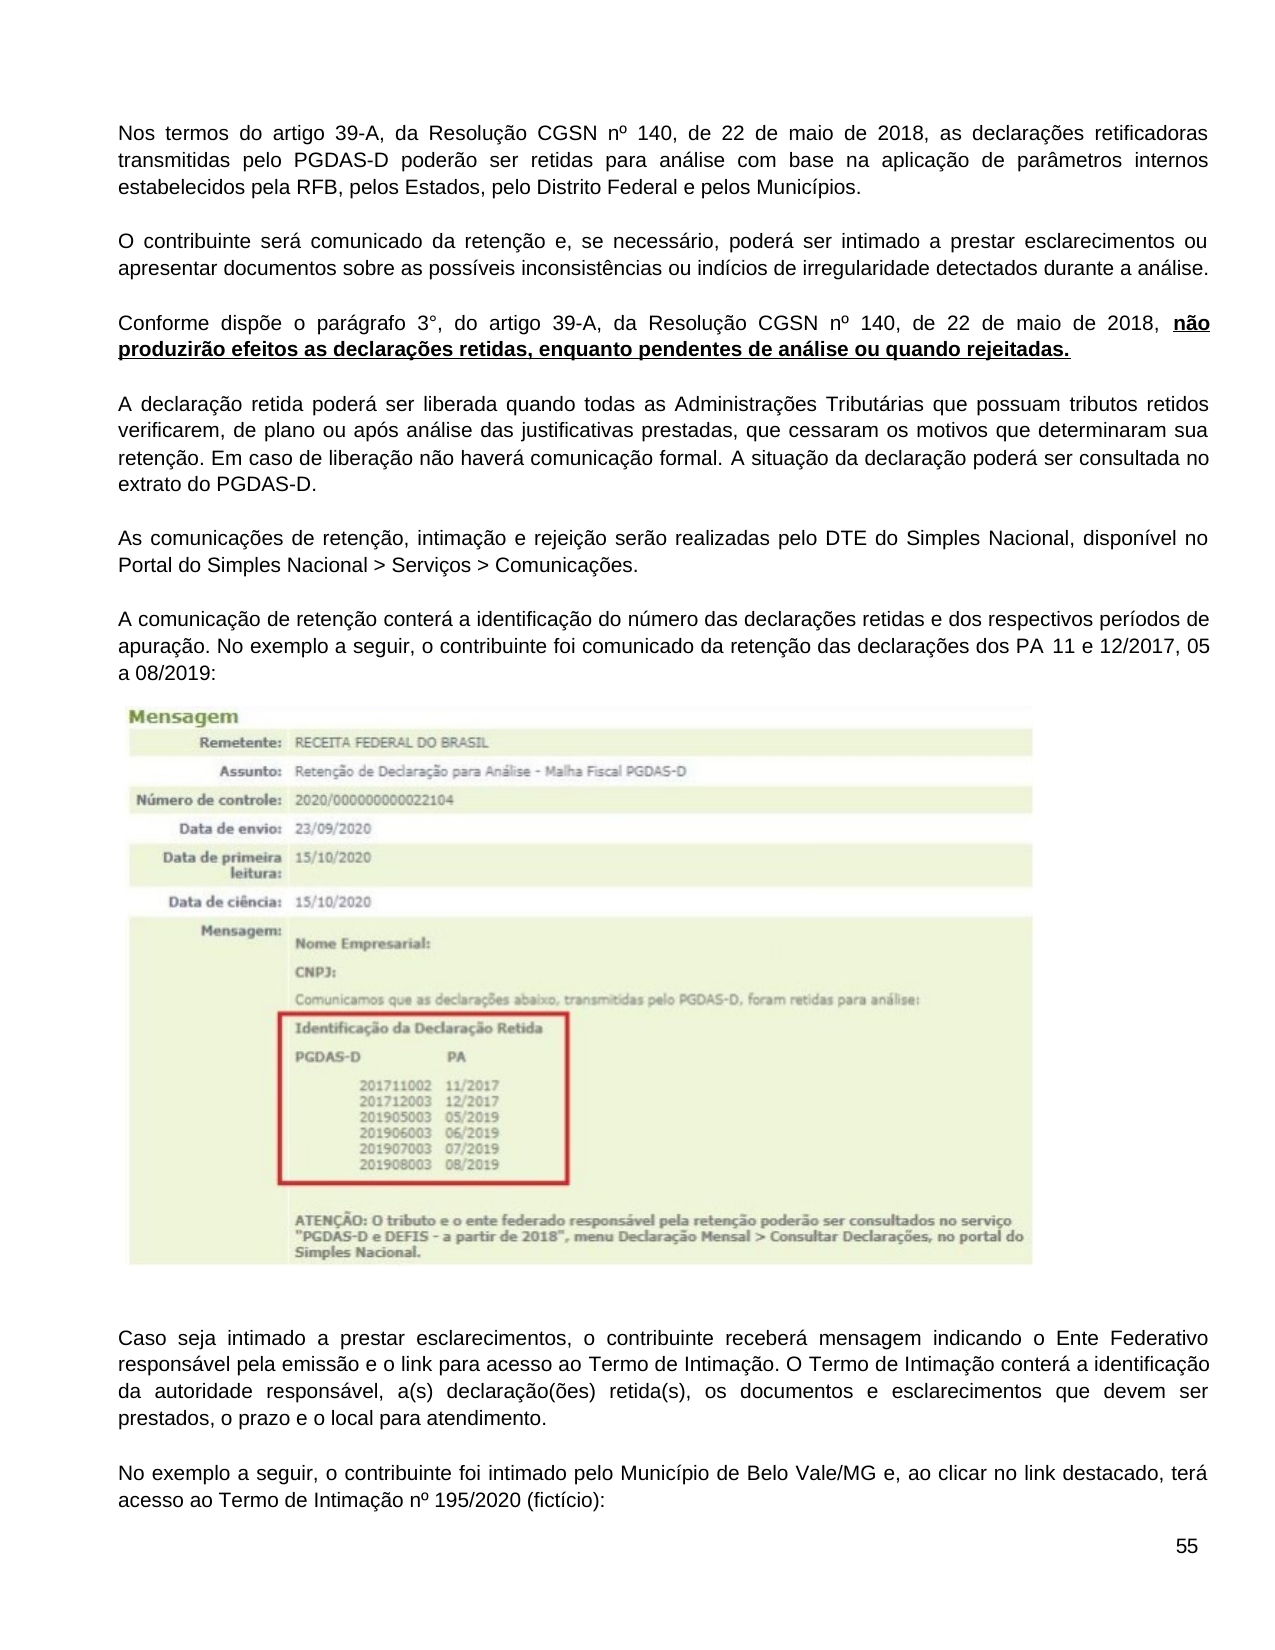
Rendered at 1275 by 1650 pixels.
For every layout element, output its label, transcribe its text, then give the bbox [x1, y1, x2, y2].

text O contribuinte será comunicado da retenção e, se necessário, poderá ser intimado a prestar esclarecimentos ou apresentar documentos sobre as possíveis inconsistências ou indícios de irregularidade detectados durante a análise. [118, 229, 1210, 280]
picture [124, 706, 1034, 1266]
text No exemplo a seguir, o contribuinte foi intimado pelo Município de Belo Vale/MG e, ao clicar no link destacado, terá acesso ao Termo de Intimação nº 195/2020 (fictício): [118, 1460, 1210, 1511]
text A comunicação de retenção conterá a identificação do número das declarações retidas e dos respectivos períodos de apuração. No exemplo a seguir, o contribuinte foi comunicado da retenção das declarações dos PA 11 e 12/2017, 05 a 08/2019: [118, 607, 1210, 685]
text As comunicações de retenção, intimação e rejeição serão realizadas pelo DTE do Simples Nacional, disponível no Portal do Simples Nacional > Serviços > Comunicações. [118, 526, 1210, 577]
text Nos termos do artigo 39-A, da Resolução CGSN nº 140, de 22 de maio de 2018, as declarações retificadoras transmitidas pelo PGDAS-D poderão ser retidas para análise com base na aplicação de parâmetros internos estabelecidos pela RFB, pelos Estados, pelo Distrito Federal e pelos Municípios. [118, 121, 1210, 199]
text A declaração retida poderá ser liberada quando todas as Administrações Tributárias que possuam tributos retidos verificarem, de plano ou após análise das justificativas prestadas, que cessaram os motivos que determinaram sua retenção. Em caso de liberação não haverá comunicação formal. A situação da declaração poderá ser consultada no extrato do PGDAS-D. [118, 391, 1210, 496]
text Caso seja intimado a prestar esclarecimentos, o contribuinte receberá mensagem indicando o Ente Federativo responsável pela emissão e o link para acesso ao Termo de Intimação. O Termo de Intimação conterá a identificação da autoridade responsável, a(s) declaração(ões) retida(s), os documentos e esclarecimentos que devem ser prestados, o prazo e o local para atendimento. [118, 1325, 1210, 1430]
text Conforme dispõe o parágrafo 3°, do artigo 39-A, da Resolução CGSN nº 140, de 22 de maio de 2018, não produzirão efeitos as declarações retidas, enquanto pendentes de análise ou quando rejeitadas. [118, 310, 1210, 361]
